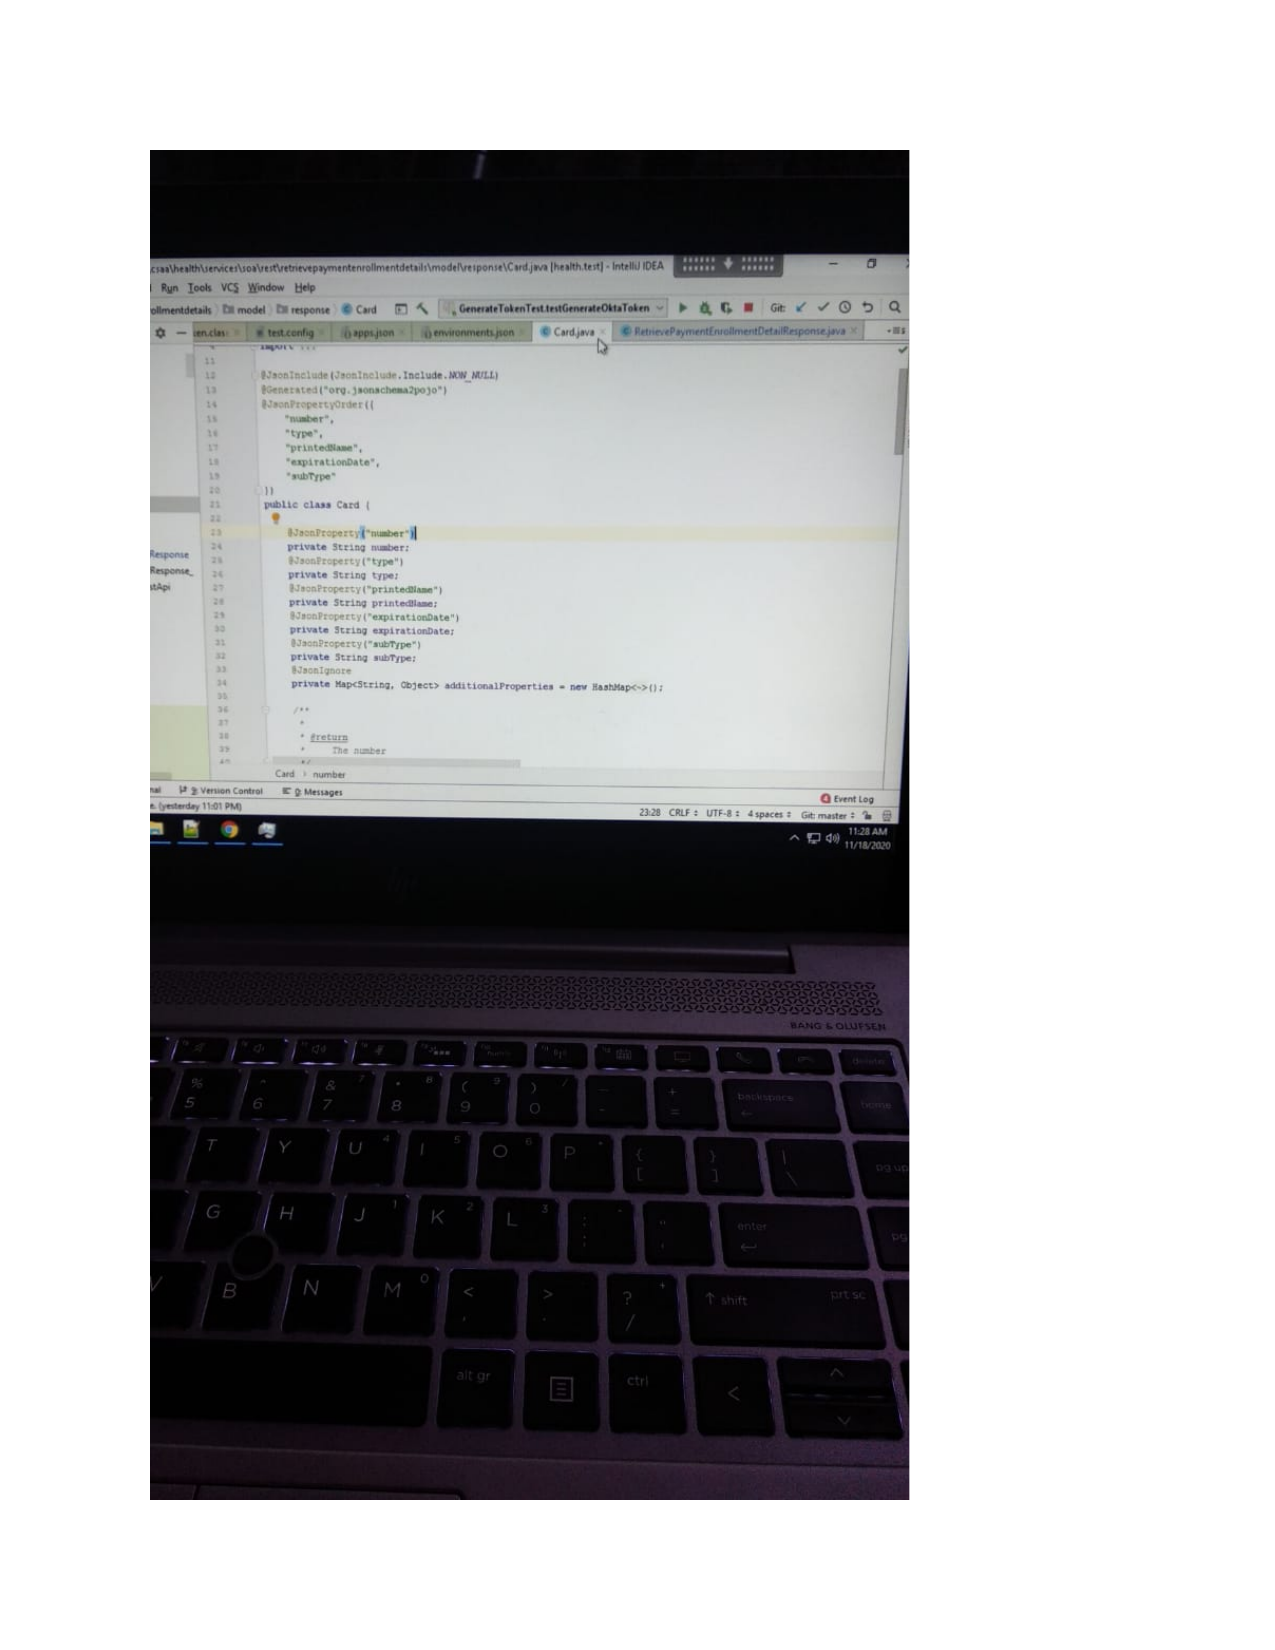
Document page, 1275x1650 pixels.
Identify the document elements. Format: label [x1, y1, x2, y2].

picture [150, 150, 910, 1500]
